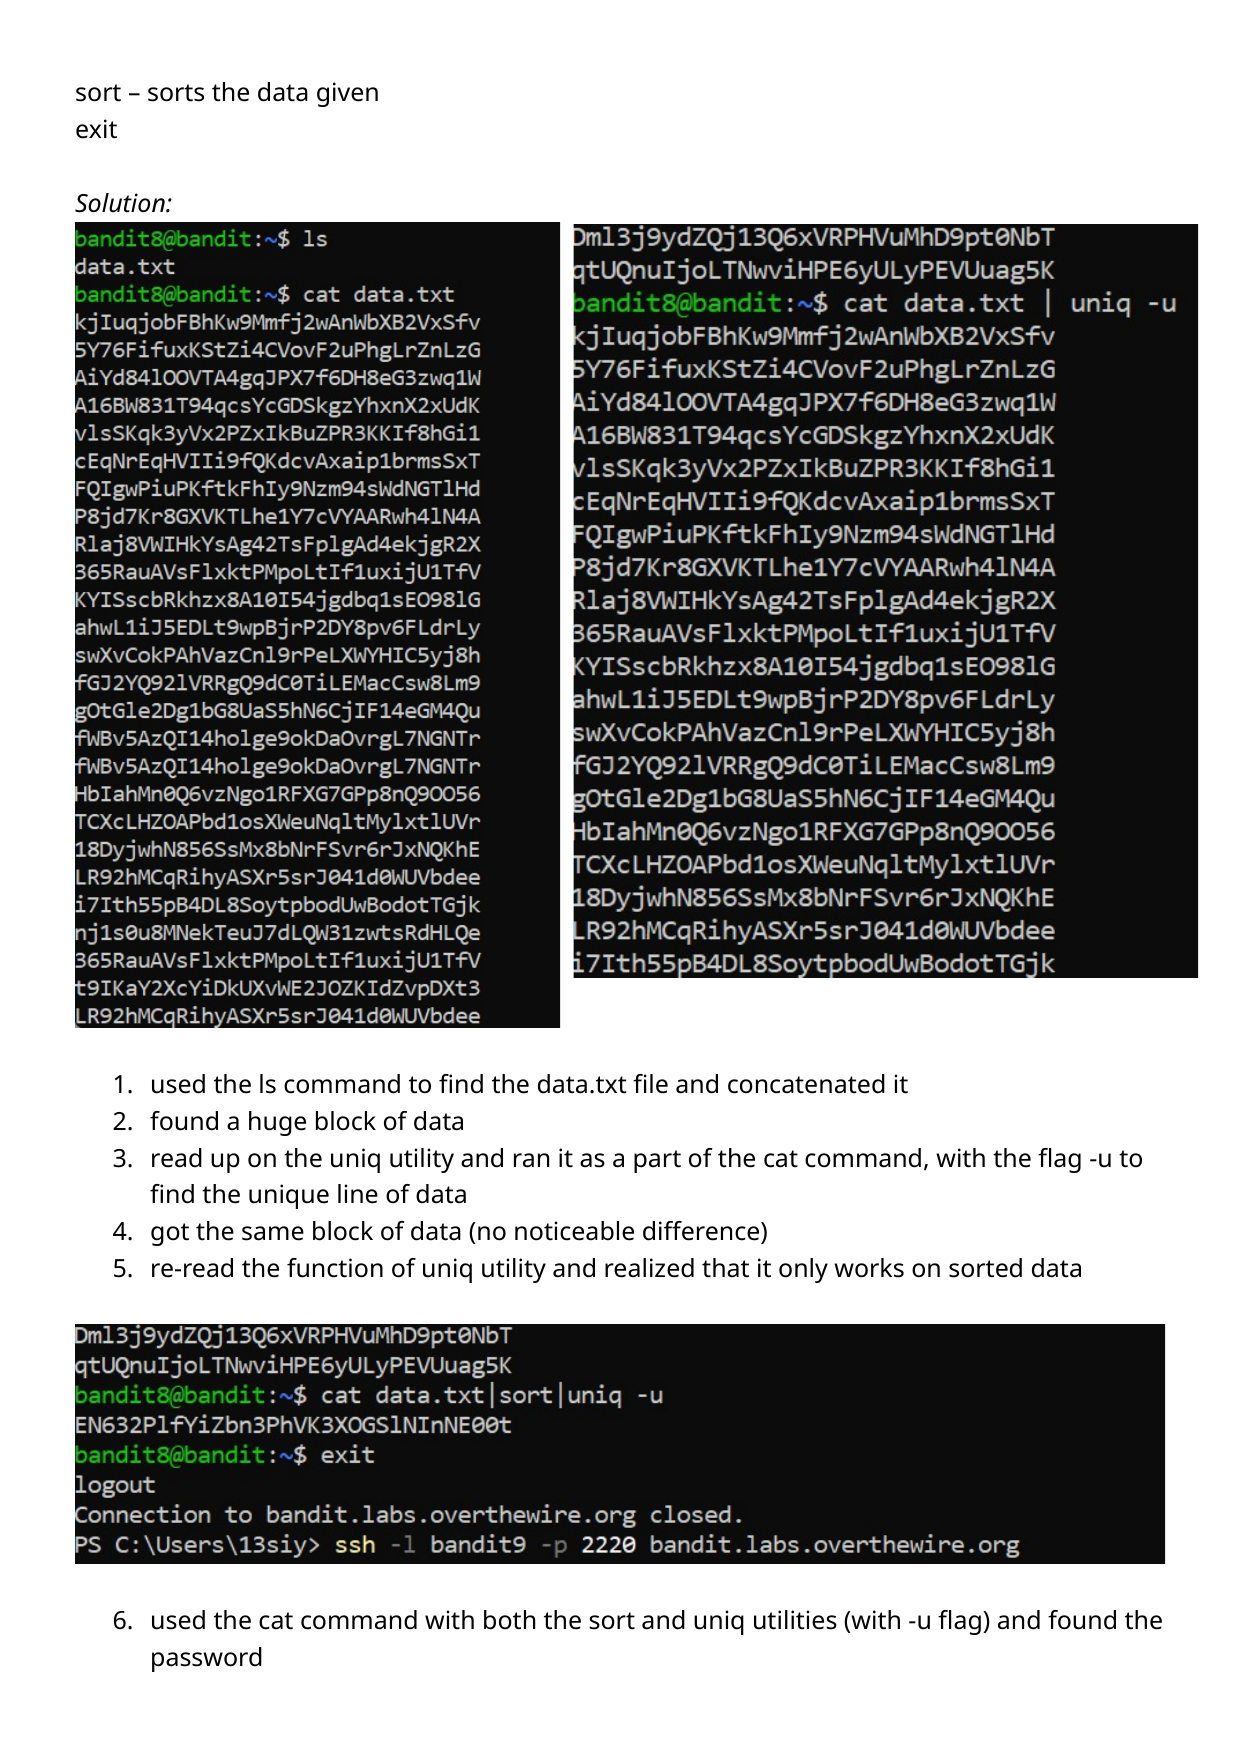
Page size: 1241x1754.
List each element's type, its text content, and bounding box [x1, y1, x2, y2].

list found a huge block of data [112, 1103, 1165, 1138]
list read up on the uniq utility and ran it as a part of the cat command, with the flag -u to find the unique line of data [112, 1140, 1165, 1211]
text sort – sorts the data given [75, 75, 1165, 109]
picture [75, 222, 561, 1028]
list re-read the function of uniq utility and realized that it only works on sorted data [112, 1251, 1165, 1285]
list used the cat command with both the sort and uniq utilities (with -u flag) and found the password [112, 1603, 1165, 1674]
picture [75, 1324, 1166, 1564]
list got the same block of data (no noticeable difference) [112, 1214, 1165, 1248]
text exit [75, 112, 1165, 146]
picture [573, 224, 1199, 978]
text Solution: [75, 185, 1165, 219]
list used the ls command to find the data.txt file and concatenated it [112, 1067, 1165, 1101]
